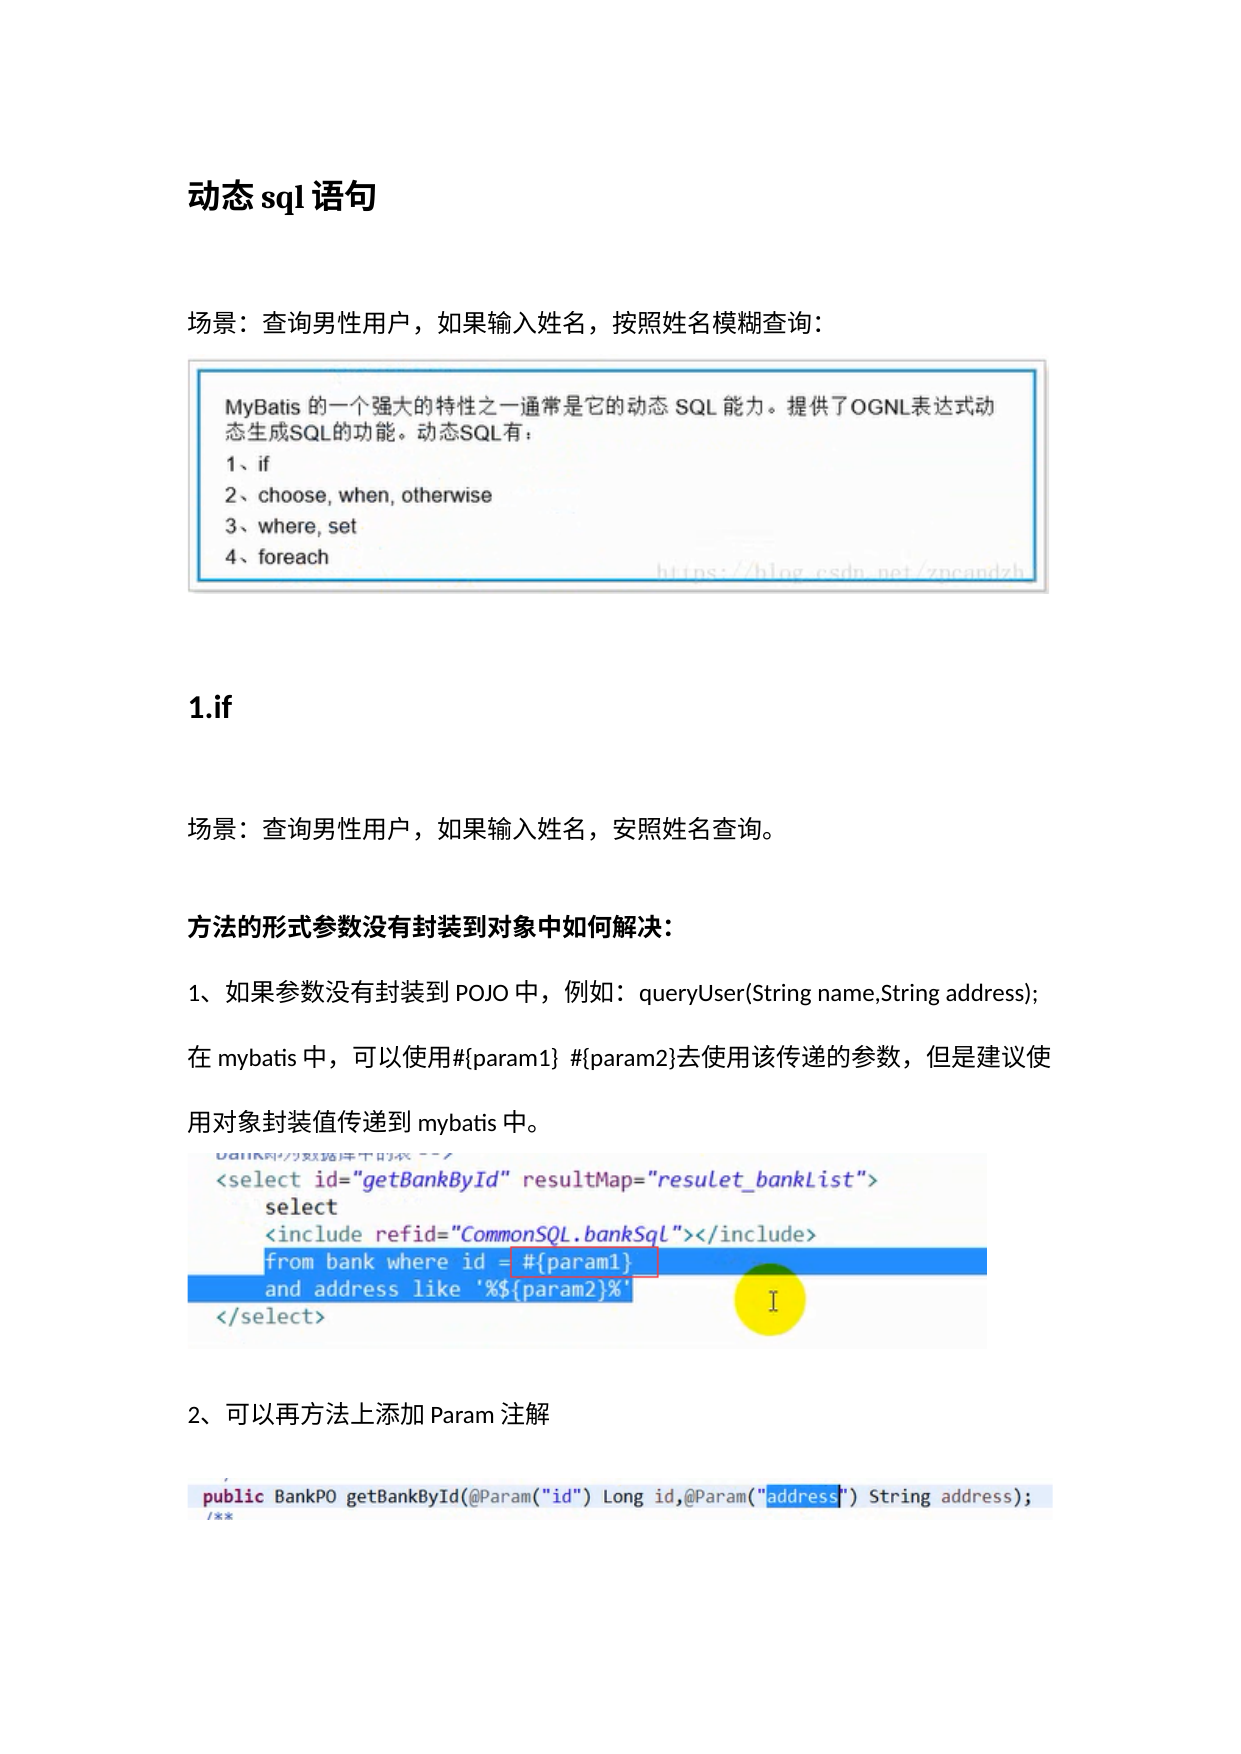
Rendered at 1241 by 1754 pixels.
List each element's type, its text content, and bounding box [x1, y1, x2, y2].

picture [187, 1153, 987, 1349]
text 场景：查询男性用户，如果输入姓名，安照姓名查询。 [187, 796, 1053, 861]
text 1、如果参数没有封装到POJO中，例如：queryUser(String name,String address); [187, 958, 1053, 1023]
text 2、可以再方法上添加Param注解 [187, 1381, 1053, 1446]
subtitle 1.if [187, 674, 1053, 739]
picture [187, 1478, 1053, 1520]
text 在mybatis中，可以使用#{param1} #{param2}去使用该传递的参数，但是建议使用对象封装值传递到mybatis中。 [187, 1023, 1053, 1153]
picture [187, 354, 1050, 594]
text 方法的形式参数没有封装到对象中如何解决： [187, 893, 1053, 958]
subtitle 动态sql语句 [187, 162, 1053, 227]
text 场景：查询男性用户，如果输入姓名，按照姓名模糊查询： [187, 289, 1053, 354]
